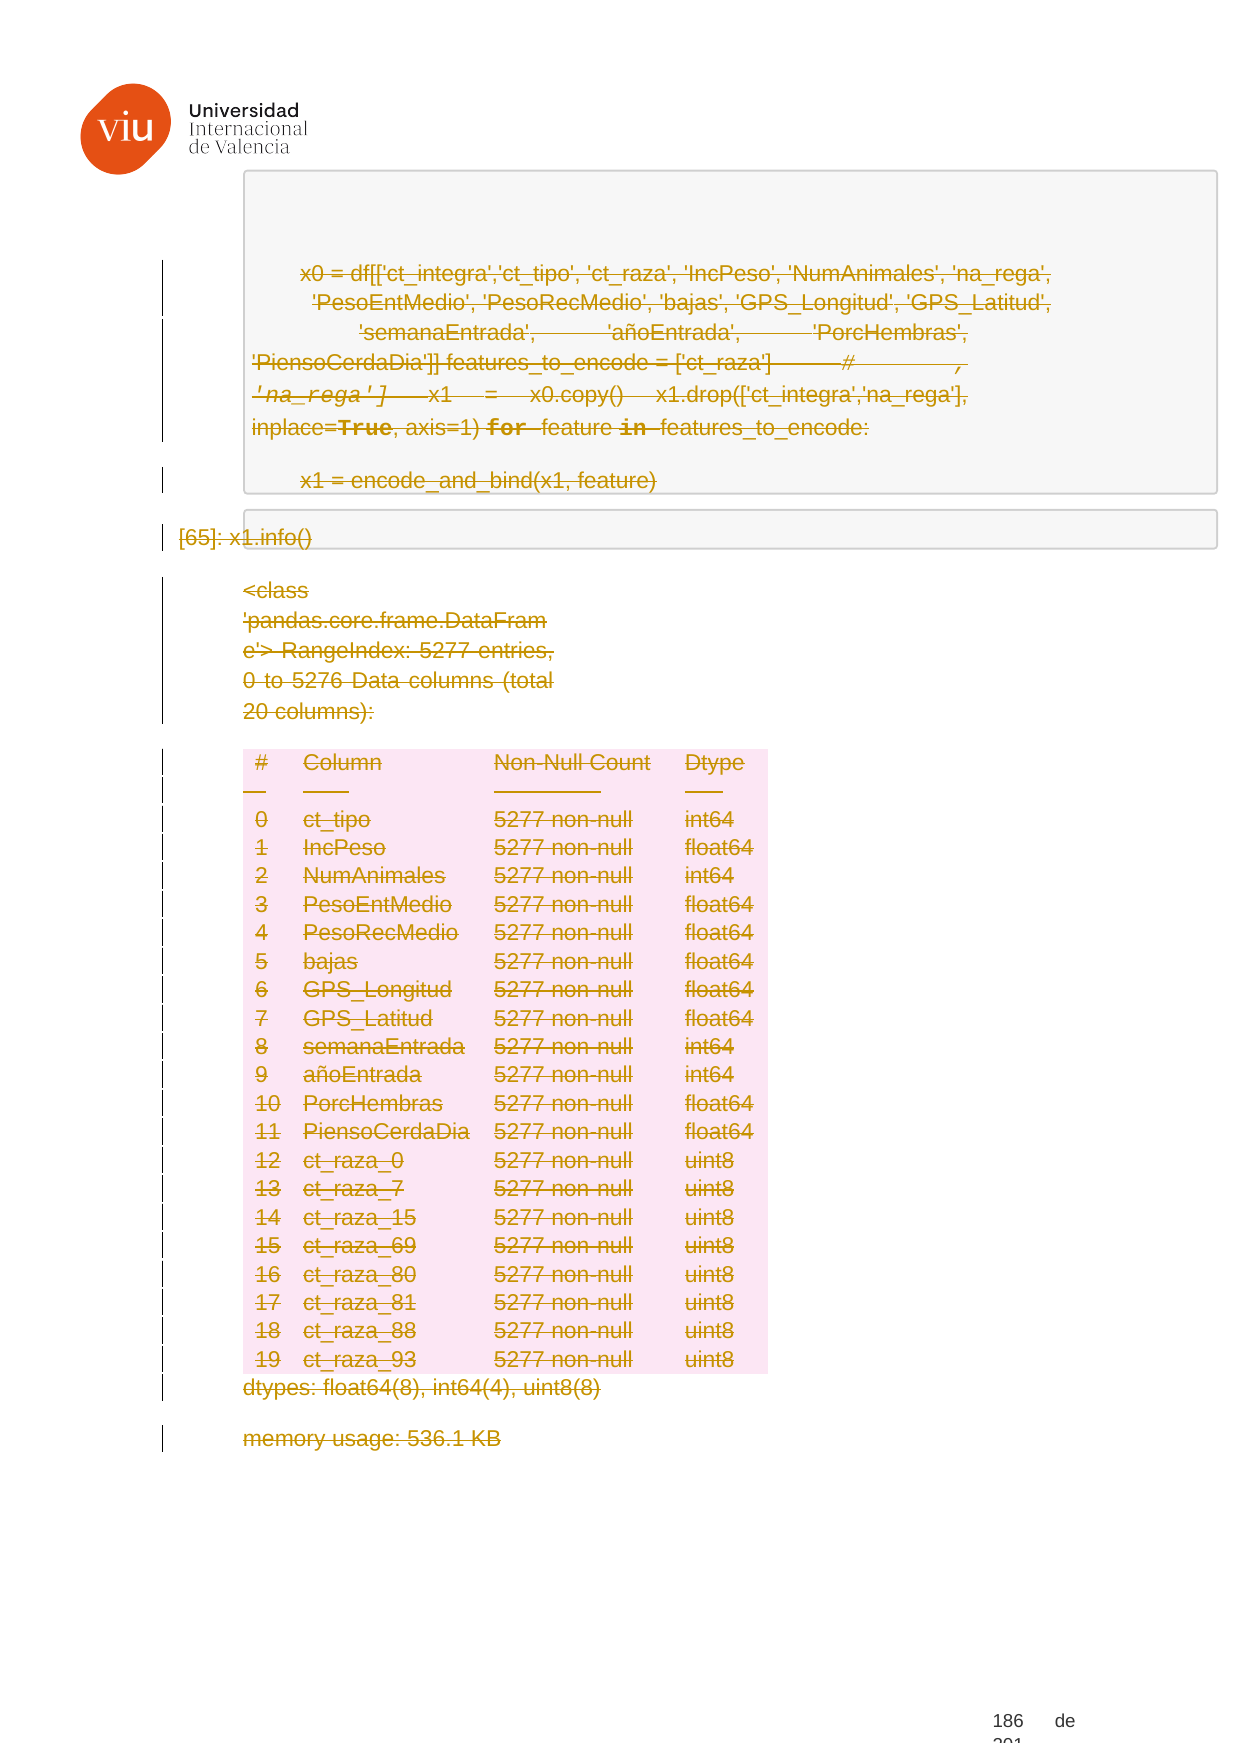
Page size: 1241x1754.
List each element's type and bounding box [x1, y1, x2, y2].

picture [59, 62, 329, 197]
